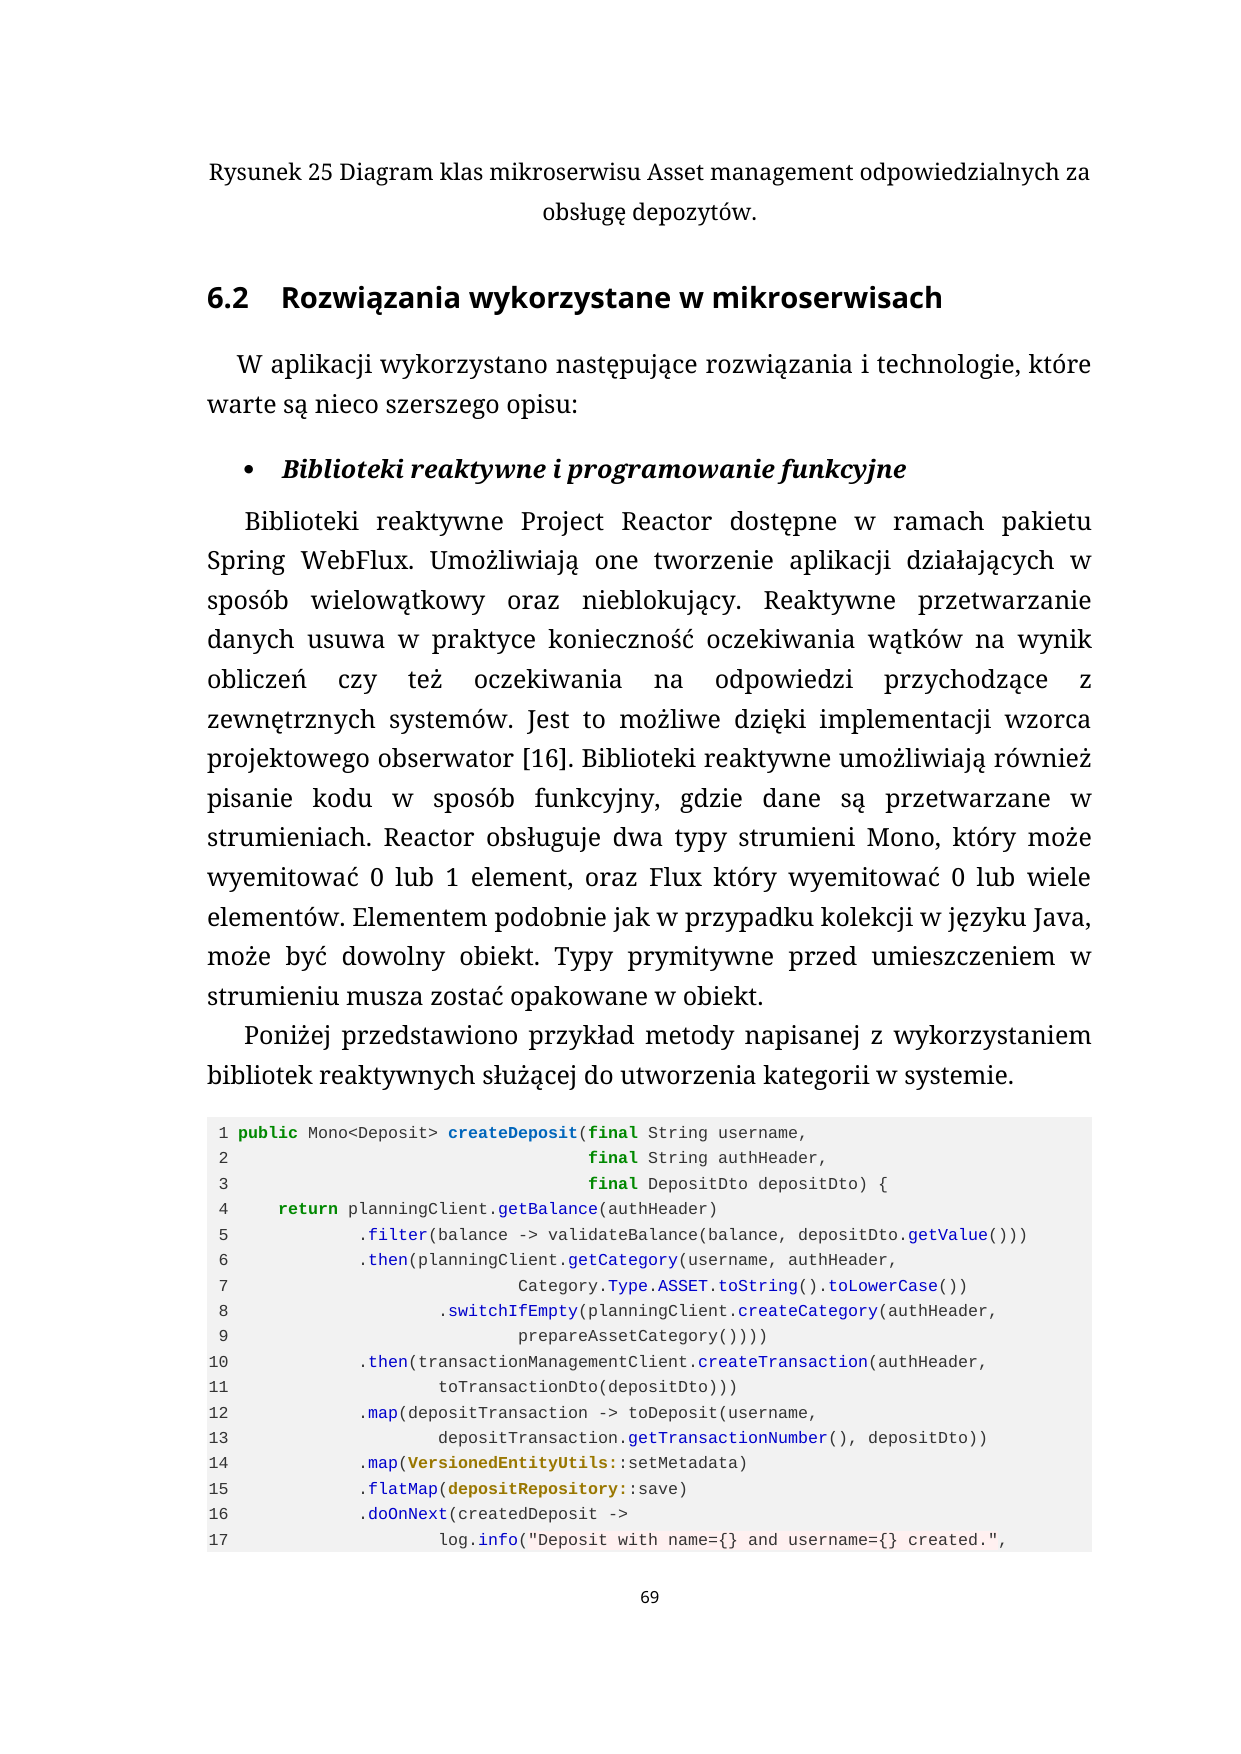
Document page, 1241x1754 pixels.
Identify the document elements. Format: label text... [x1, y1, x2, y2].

text Poniżej przedstawiono przykład metody napisanej z wykorzystaniem bibliotek reaktywnych służącej do utworzenia kategorii w systemie. [207, 1012, 1092, 1092]
text Biblioteki reaktywne i programowanie funkcyjne [244, 446, 1092, 485]
text Biblioteki reaktywne Project Reactor dostępne w ramach pakietu Spring WebFlux. Umożliwiają one tworzenie aplikacji działających w sposób wielowątkowy oraz nieblokujący. Reaktywne przetwarzanie danych usuwa w praktyce konieczność oczekiwania wątków na wynik obliczeń czy też oczekiwania na odpowiedzi przychodzące z zewnętrznych systemów. Jest to możliwe dzięki implementacji wzorca projektowego obserwator. Biblioteki reaktywne umożliwiają również pisanie kodu w sposób funkcyjny, gdzie dane są przetwarzane w strumieniach. Reactor obsługuje dwa typy strumieni Mono, który może wyemitować 0 lub 1 element, oraz Flux który wyemitować 0 lub wiele elementów. Elementem podobnie jak w przypadku kolekcji w języku Java, może być dowolny obiekt. Typy prymitywne przed umieszczeniem w strumieniu musza zostać opakowane w obiekt. [207, 498, 1092, 1012]
table_header 1 2 3 4 5 6 7 8 9 10 11 12 13 14 15 16 17 18 19 20 [207, 1117, 236, 1552]
text W aplikacji wykorzystano następujące rozwiązania i technologie, które warte są nieco szerszego opisu: [207, 342, 1092, 421]
text Rysunek 25 Diagram klas mikroserwisu Asset management odpowiedzialnych za obsługę depozytów. [207, 148, 1092, 227]
subtitle Rozwiązania wykorzystane w mikroserwisach [207, 277, 1092, 317]
